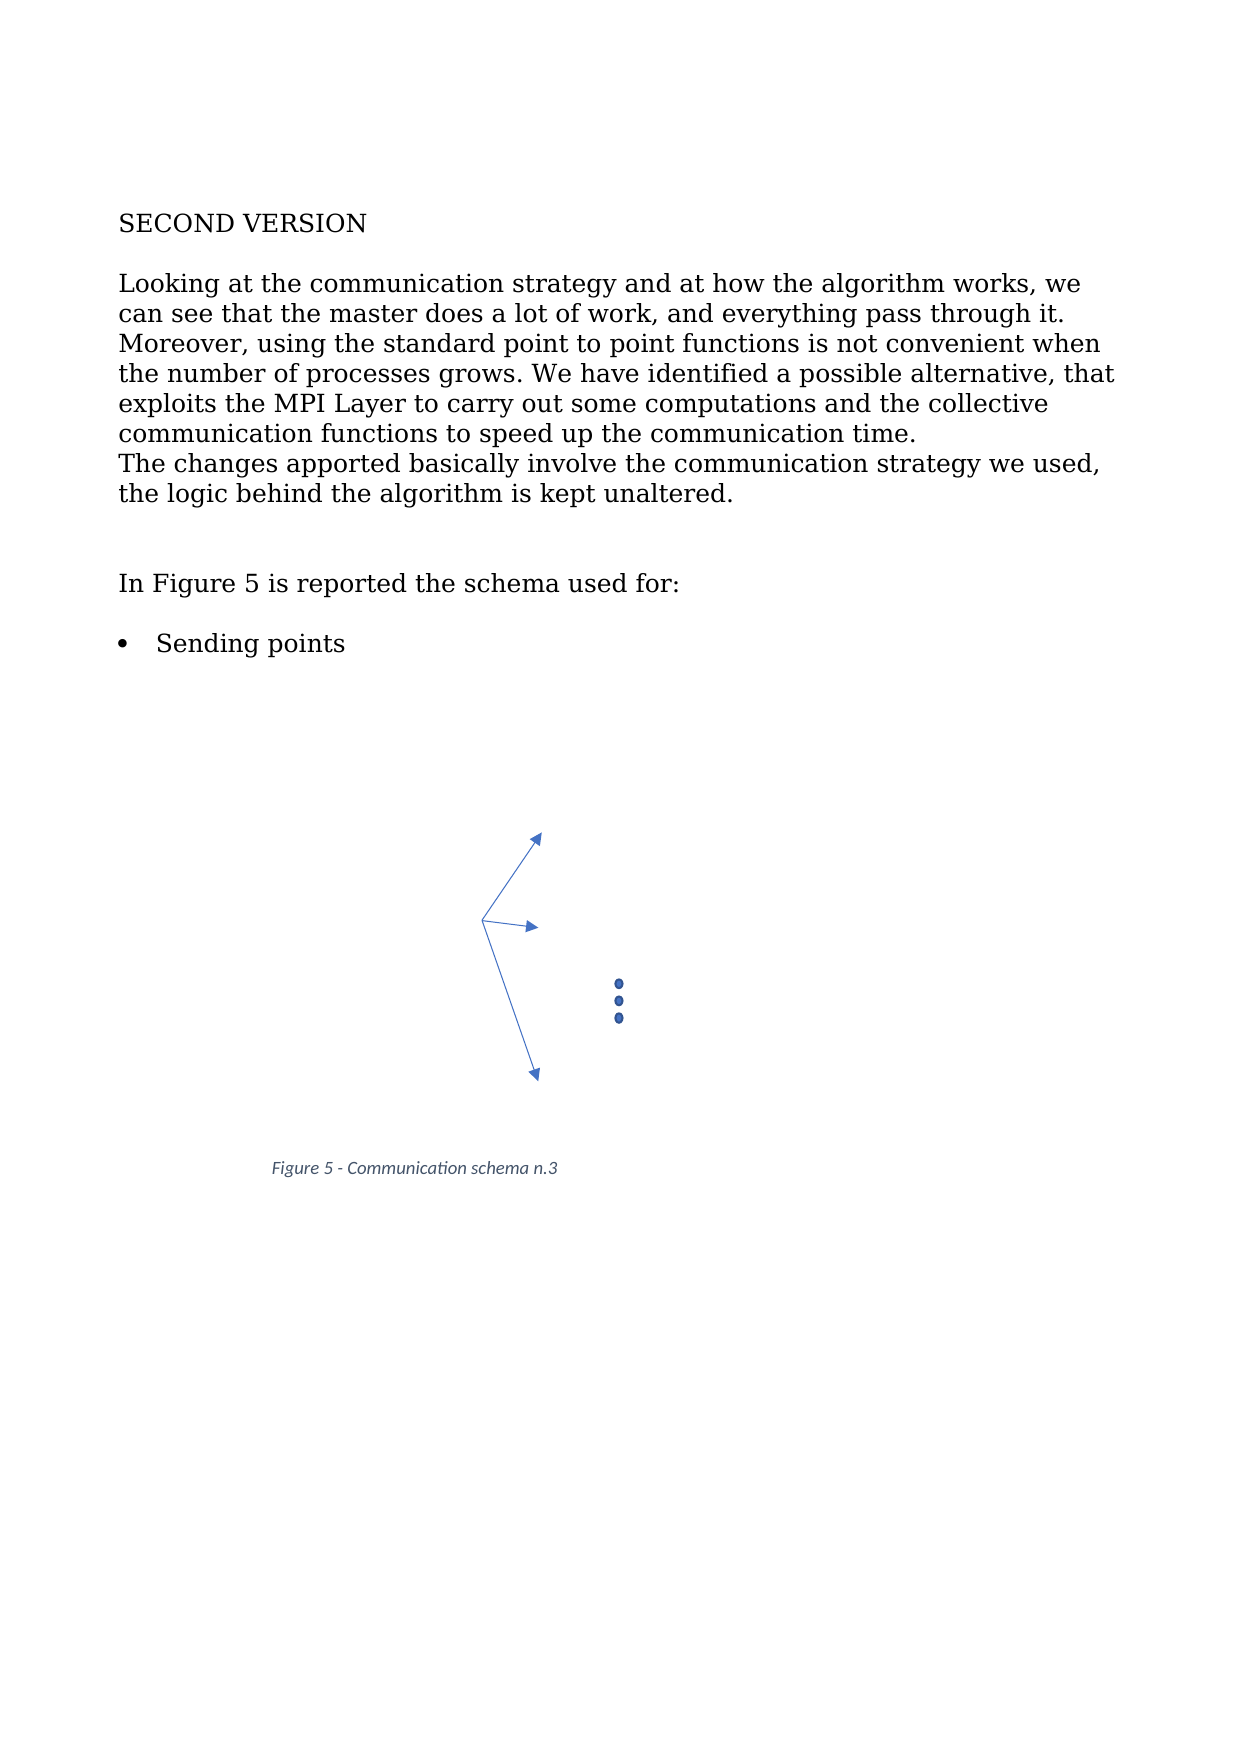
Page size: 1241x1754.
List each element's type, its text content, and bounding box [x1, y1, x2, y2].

list Sending points [118, 628, 1122, 658]
text The changes apported basically involve the communication strategy we used, the logic behind the algorithm is kept unaltered. [118, 448, 1122, 508]
text In Figure 5 is reported the schema used for: [118, 568, 1122, 598]
text SECOND VERSION [118, 208, 1122, 238]
text Looking at the communication strategy and at how the algorithm works, we can see that the master does a lot of work, and everything pass through it. Moreover, using the standard point to point functions is not convenient when the number of processes grows. We have identified a possible alternative, that exploits the MPI Layer to carry out some computations and the collective communication functions to speed up the communication time. [118, 268, 1122, 448]
